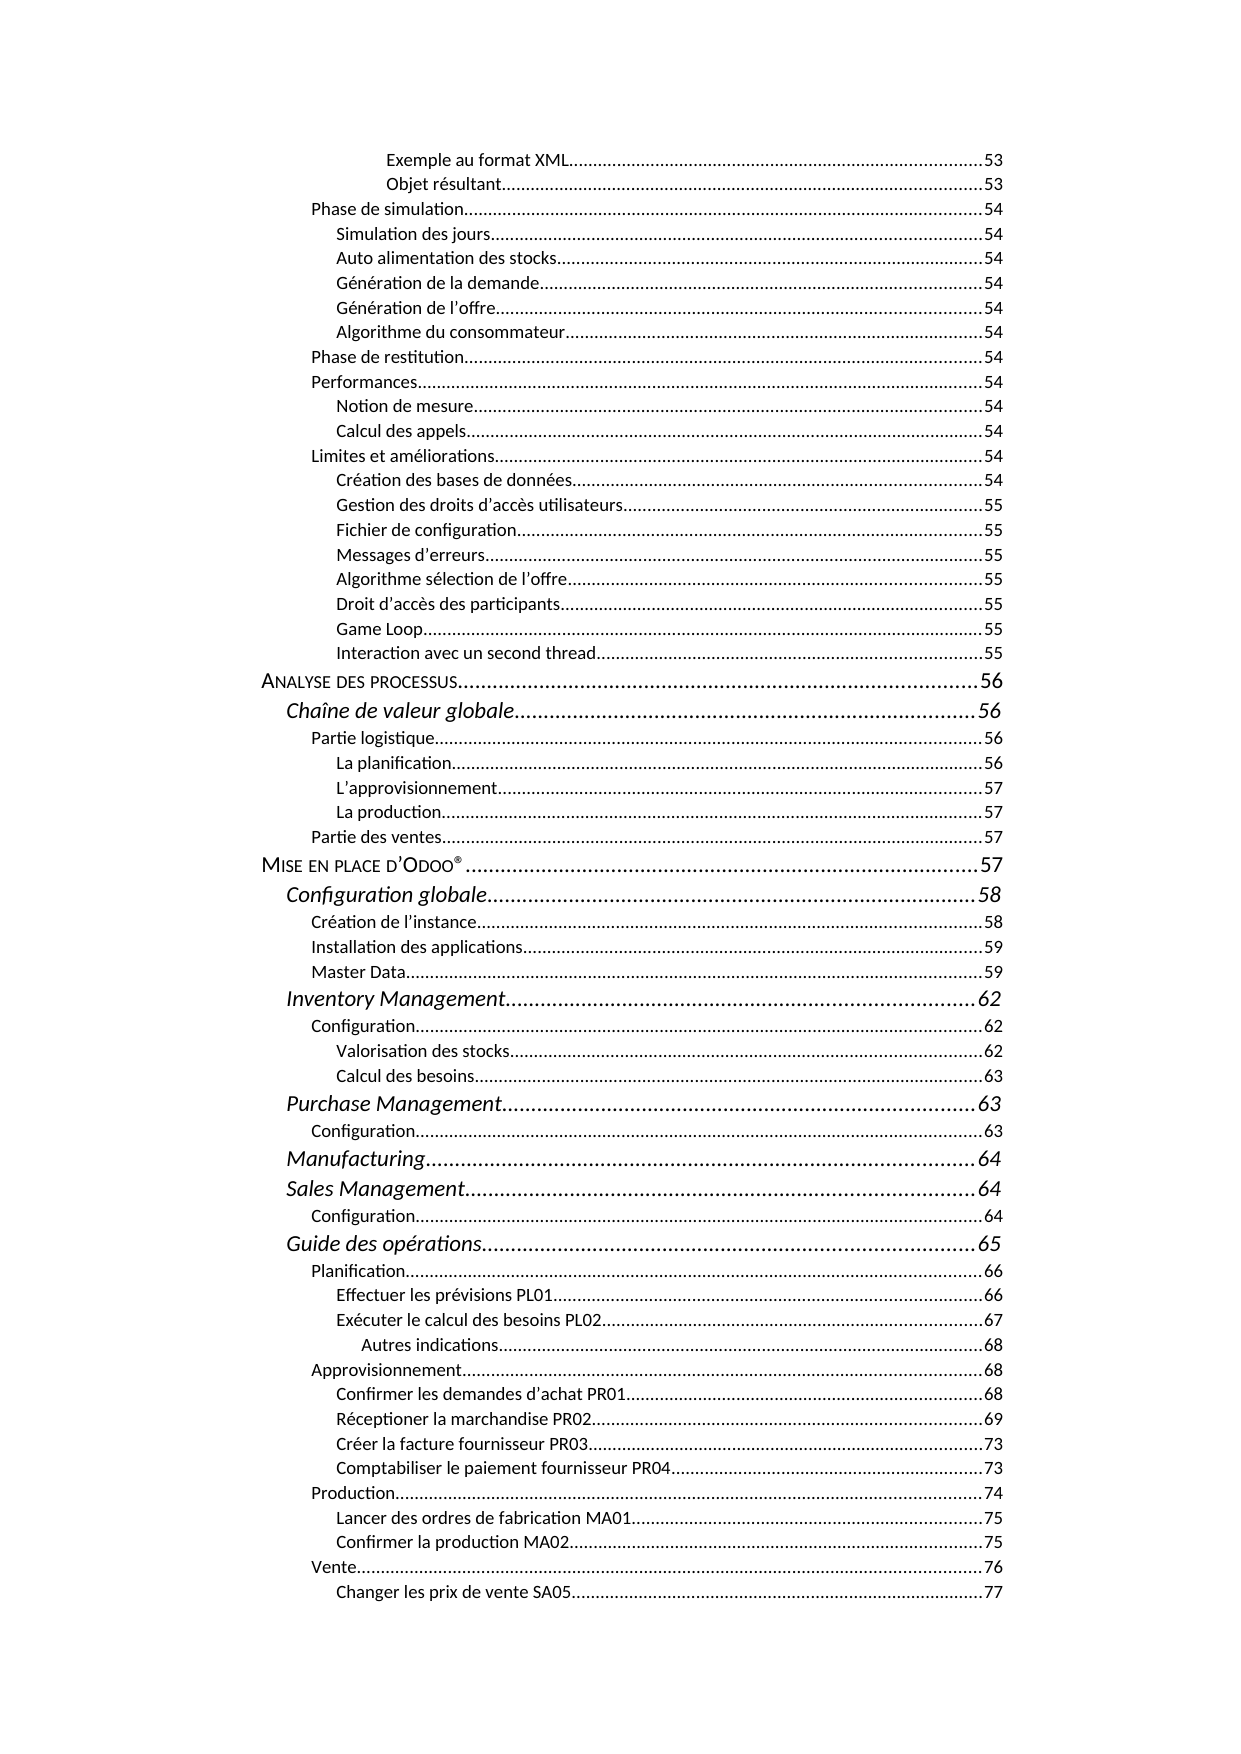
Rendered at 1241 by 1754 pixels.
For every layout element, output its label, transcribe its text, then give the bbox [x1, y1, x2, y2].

text Production 74 [311, 1481, 1004, 1504]
text Partie logistique 56 [311, 727, 1004, 749]
text Configuration 63 [311, 1119, 1004, 1142]
text Performances 54 [311, 370, 1004, 393]
text Planification 66 [311, 1259, 1004, 1282]
text L’approvisionnement 57 [336, 776, 1004, 799]
text Game Loop 55 [336, 617, 1004, 640]
text Lancer des ordres de fabrication MA01 75 [336, 1506, 1004, 1529]
text Comptabiliser le paiement fournisseur PR04 73 [336, 1456, 1004, 1479]
text Approvisionnement 68 [311, 1358, 1004, 1381]
text Objet résultant 53 [386, 172, 1004, 195]
text Valorisation des stocks 62 [336, 1039, 1004, 1062]
text Changer les prix de vente SA05 77 [336, 1580, 1004, 1603]
text Sales Management 64 [286, 1174, 1004, 1202]
text Génération de l’offre 54 [336, 296, 1004, 319]
text Réceptioner la marchandise PR02 69 [336, 1407, 1004, 1430]
text Exemple au format XML 53 [386, 148, 1004, 171]
text Installation des applications 59 [311, 935, 1004, 958]
text La production 57 [336, 801, 1004, 823]
text Autres indications 68 [361, 1333, 1004, 1356]
text Gestion des droits d’accès utilisateurs 55 [336, 493, 1004, 516]
text Calcul des appels 54 [336, 419, 1004, 442]
text Algorithme sélection de l’offre 55 [336, 567, 1004, 590]
text Fichier de configuration 55 [336, 518, 1004, 541]
text Génération de la demande 54 [336, 271, 1004, 294]
text La planification 56 [336, 751, 1004, 774]
text Chaîne de valeur globale 56 [286, 696, 1004, 724]
text Simulation des jours 54 [336, 222, 1004, 245]
text Calcul des besoins 63 [336, 1064, 1004, 1087]
text Partie des ventes 57 [311, 825, 1004, 848]
text Création de l’instance 58 [311, 910, 1004, 933]
text Limites et améliorations 54 [311, 444, 1004, 467]
text Création des bases de données 54 [336, 469, 1004, 492]
text Confirmer les demandes d’achat PR01 68 [336, 1382, 1004, 1405]
text Phase de simulation 54 [311, 197, 1004, 220]
text Analyse des processus 56 [261, 666, 1004, 694]
text Confirmer la production MA02 75 [336, 1531, 1004, 1553]
text Configuration 62 [311, 1015, 1004, 1038]
text Configuration 64 [311, 1204, 1004, 1227]
text Effectuer les prévisions PL01 66 [336, 1284, 1004, 1307]
text Droit d’accès des participants 55 [336, 592, 1004, 615]
text Interaction avec un second thread 55 [336, 641, 1004, 664]
text Configuration globale 58 [286, 880, 1004, 908]
text Auto alimentation des stocks 54 [336, 246, 1004, 269]
text Notion de mesure 54 [336, 394, 1004, 417]
text Guide des opérations 65 [286, 1229, 1004, 1257]
text Manufacturing 64 [286, 1144, 1004, 1172]
text Purchase Management 63 [286, 1089, 1004, 1117]
text Exécuter le calcul des besoins PL02 67 [336, 1308, 1004, 1331]
text Inventory Management 62 [286, 984, 1004, 1012]
text Phase de restitution 54 [311, 345, 1004, 368]
text Algorithme du consommateur 54 [336, 321, 1004, 343]
text Créer la facture fournisseur PR03 73 [336, 1432, 1004, 1455]
text Mise en place d’Odoo® 57 [261, 850, 1004, 878]
text Messages d’erreurs 55 [336, 543, 1004, 566]
text Master Data 59 [311, 960, 1004, 983]
text Vente 76 [311, 1555, 1004, 1578]
